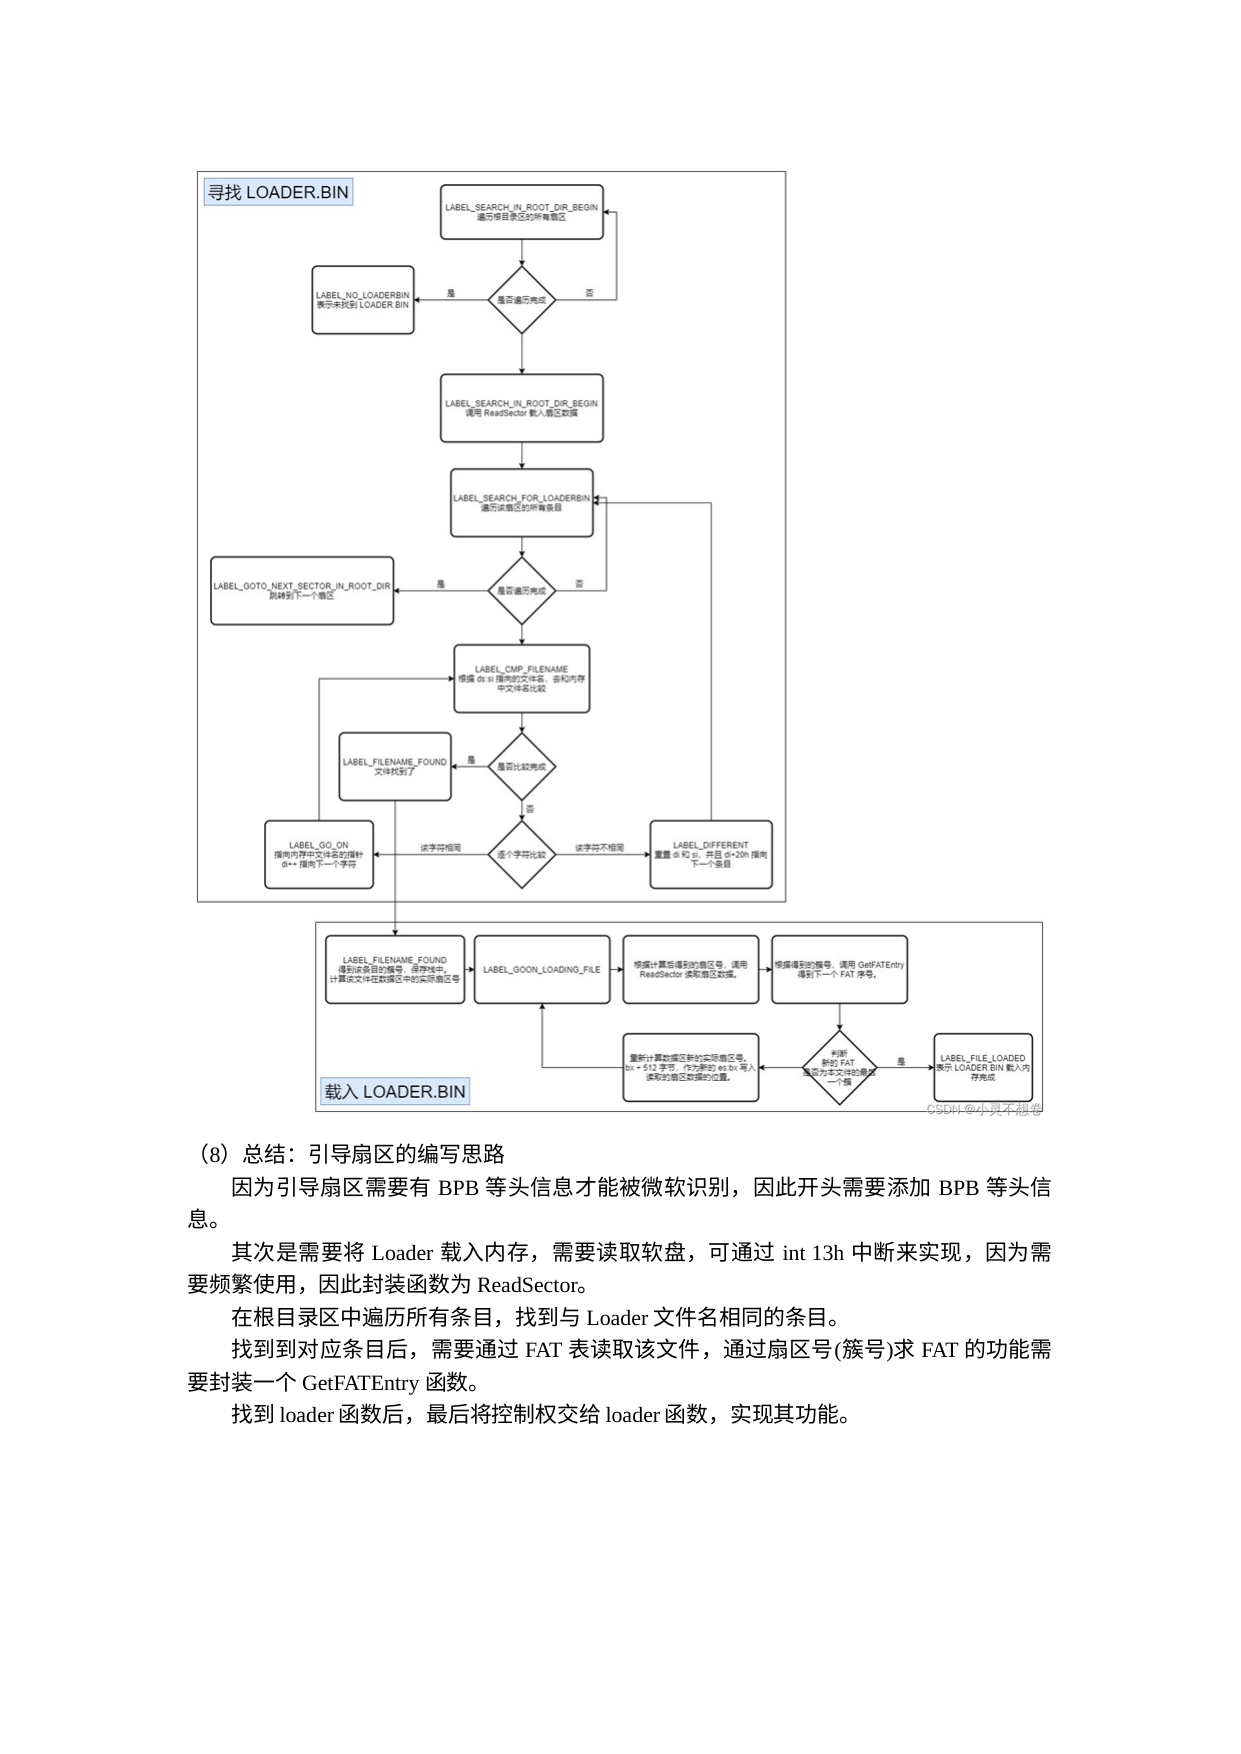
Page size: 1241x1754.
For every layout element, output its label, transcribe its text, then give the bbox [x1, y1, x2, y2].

text 其次是需要将 Loader 载入内存，需要读取软盘，可通过 int 13h 中断来实现，因为需要频繁使用，因此封装函数为 ReadSector。 [187, 1234, 1053, 1299]
text 找到到对应条目后，需要通过 FAT 表读取该文件，通过扇区号(簇号)求 FAT 的功能需要封装一个 GetFATEntry 函数。 [187, 1332, 1053, 1397]
text 在根目录区中遍历所有条目，找到与 Loader 文件名相同的条目。 [187, 1299, 1053, 1332]
text 找到loader函数后，最后将控制权交给loader函数，实现其功能。 [187, 1397, 1053, 1429]
list 总结：引导扇区的编写思路 [187, 1137, 1053, 1169]
text 因为引导扇区需要有 BPB 等头信息才能被微软识别，因此开头需要添加 BPB 等头信息。 [187, 1169, 1053, 1234]
picture [187, 162, 1053, 1122]
